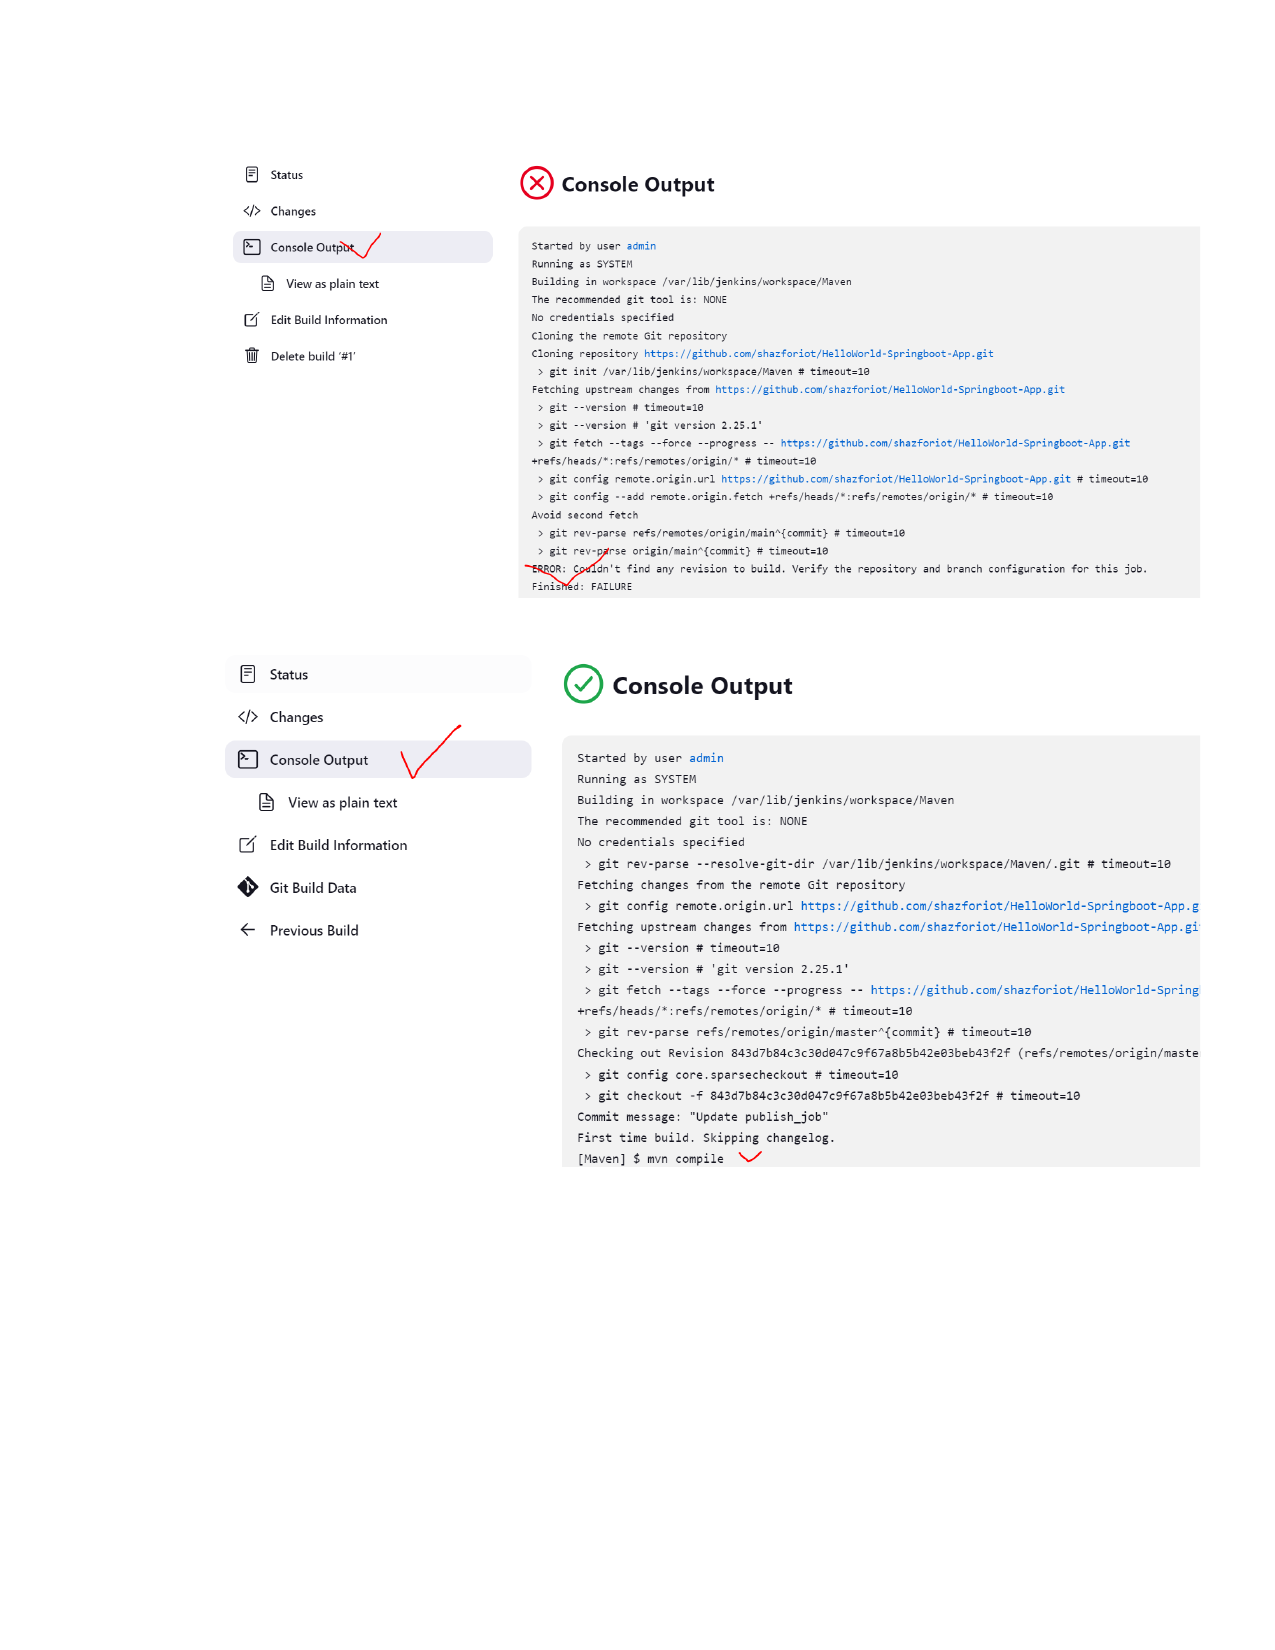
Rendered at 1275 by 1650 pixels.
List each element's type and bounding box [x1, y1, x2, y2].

picture [225, 150, 1200, 598]
picture [225, 653, 1200, 1167]
